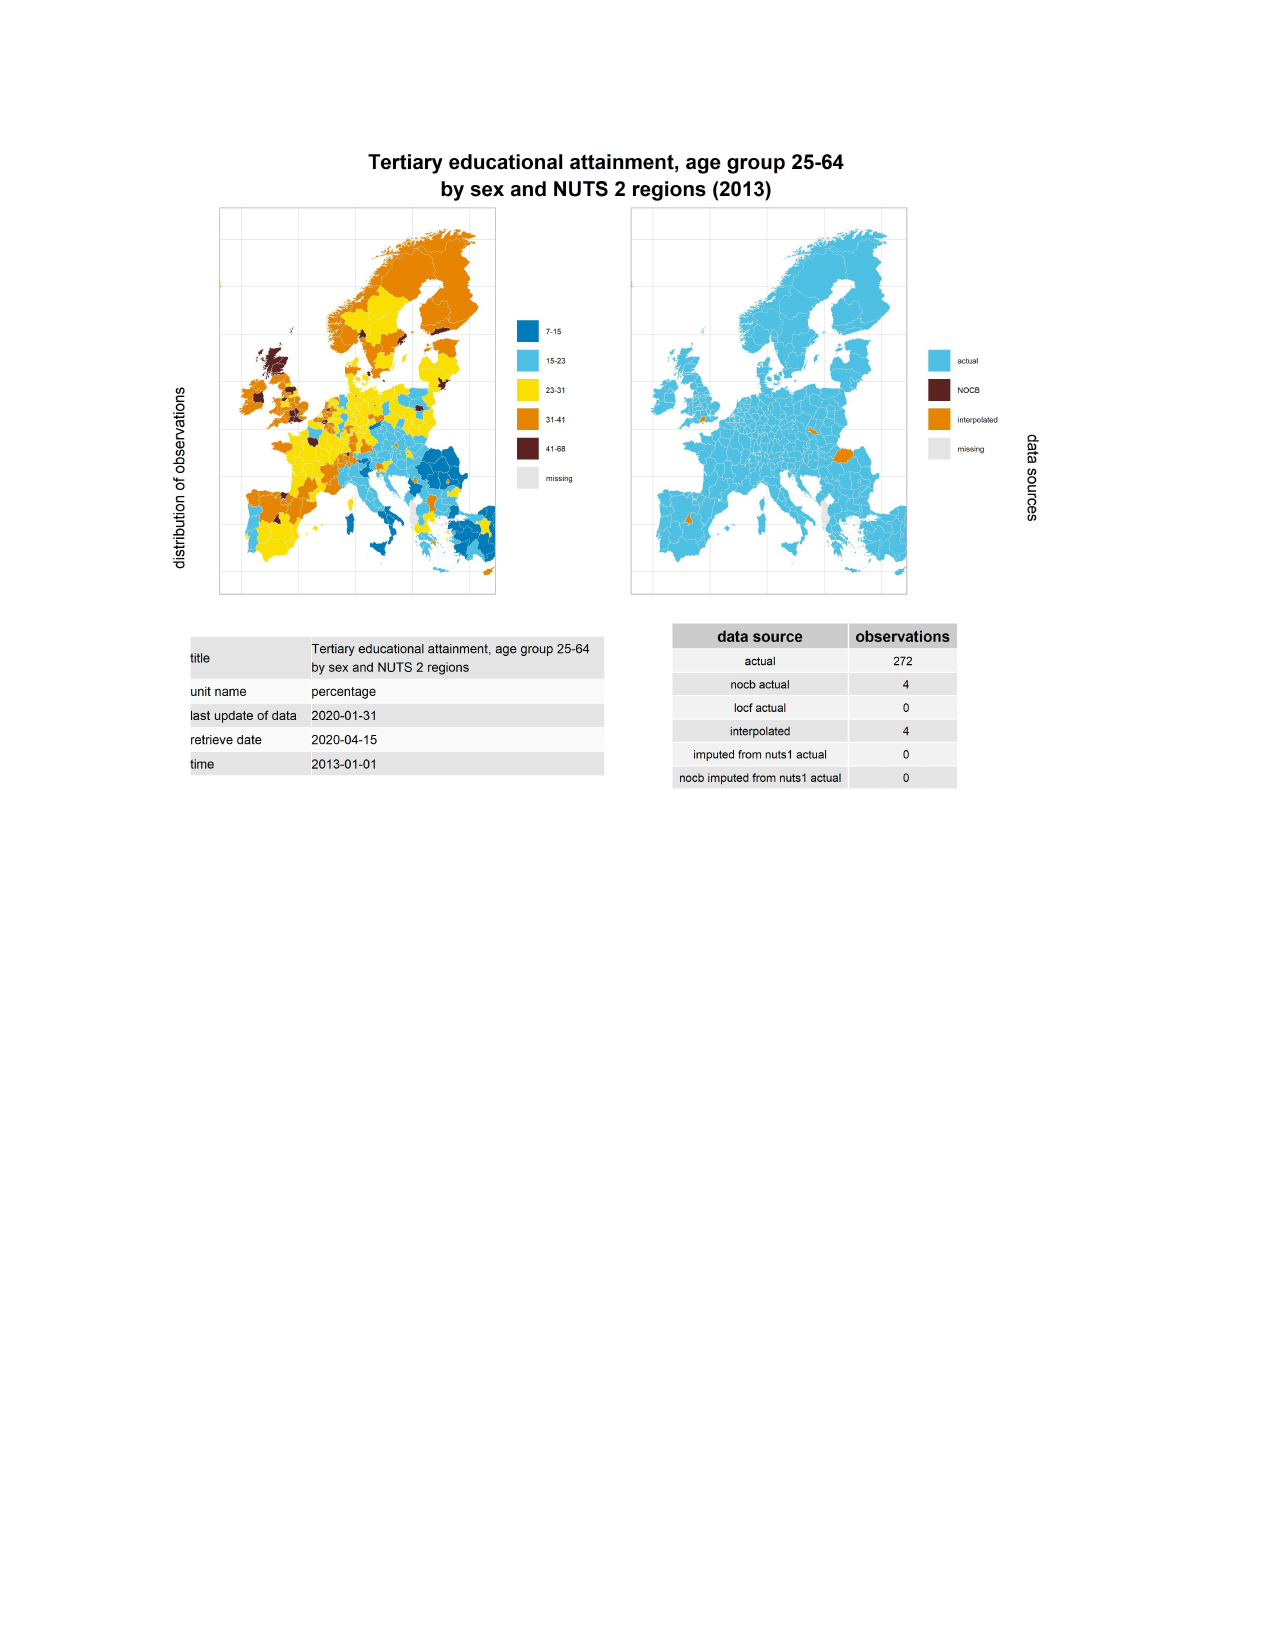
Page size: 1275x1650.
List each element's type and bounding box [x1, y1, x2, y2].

picture [168, 150, 1044, 807]
